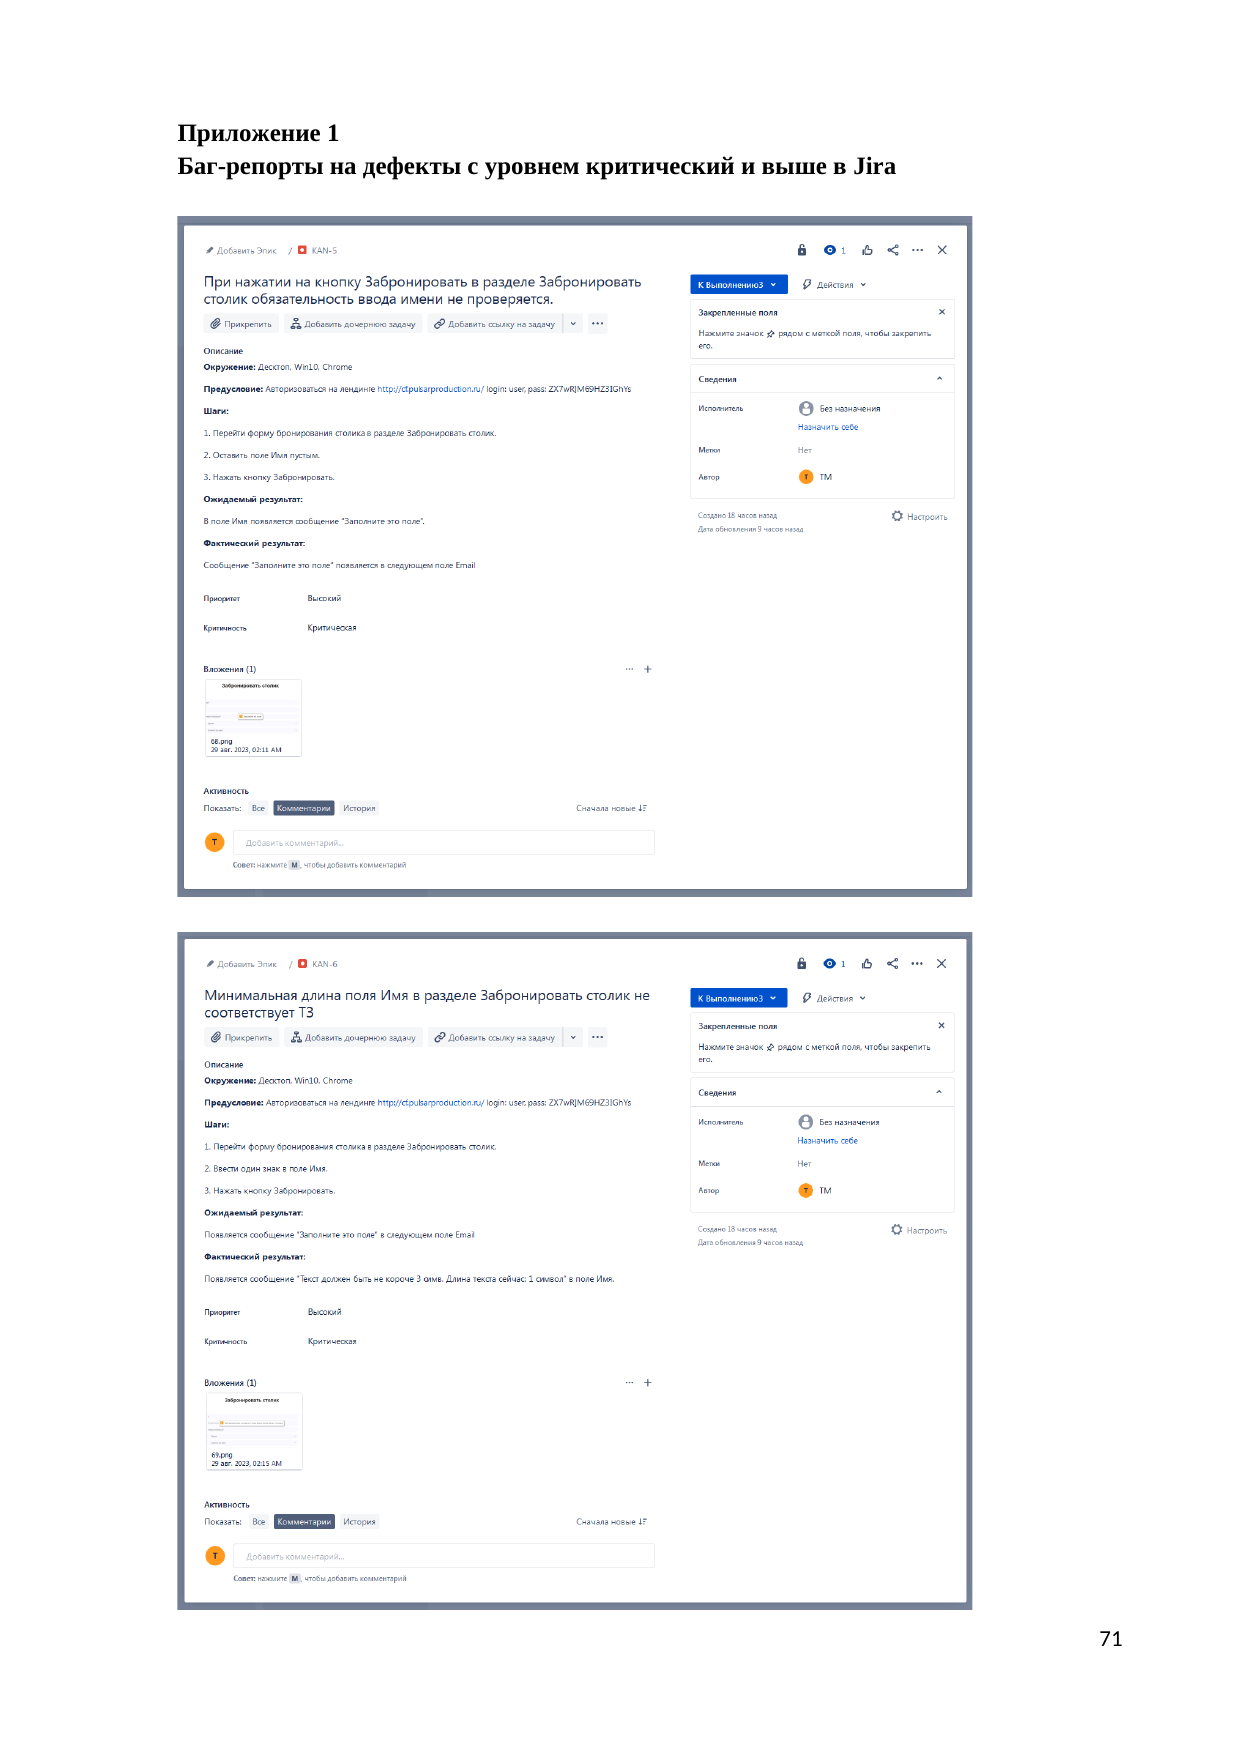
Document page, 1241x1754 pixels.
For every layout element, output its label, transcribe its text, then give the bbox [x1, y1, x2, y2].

text Баг-репорты на дефекты с уровнем критический и выше в Jira [177, 151, 1122, 180]
picture [177, 932, 973, 1610]
text Приложение 1 [177, 118, 1122, 147]
picture [177, 216, 973, 897]
